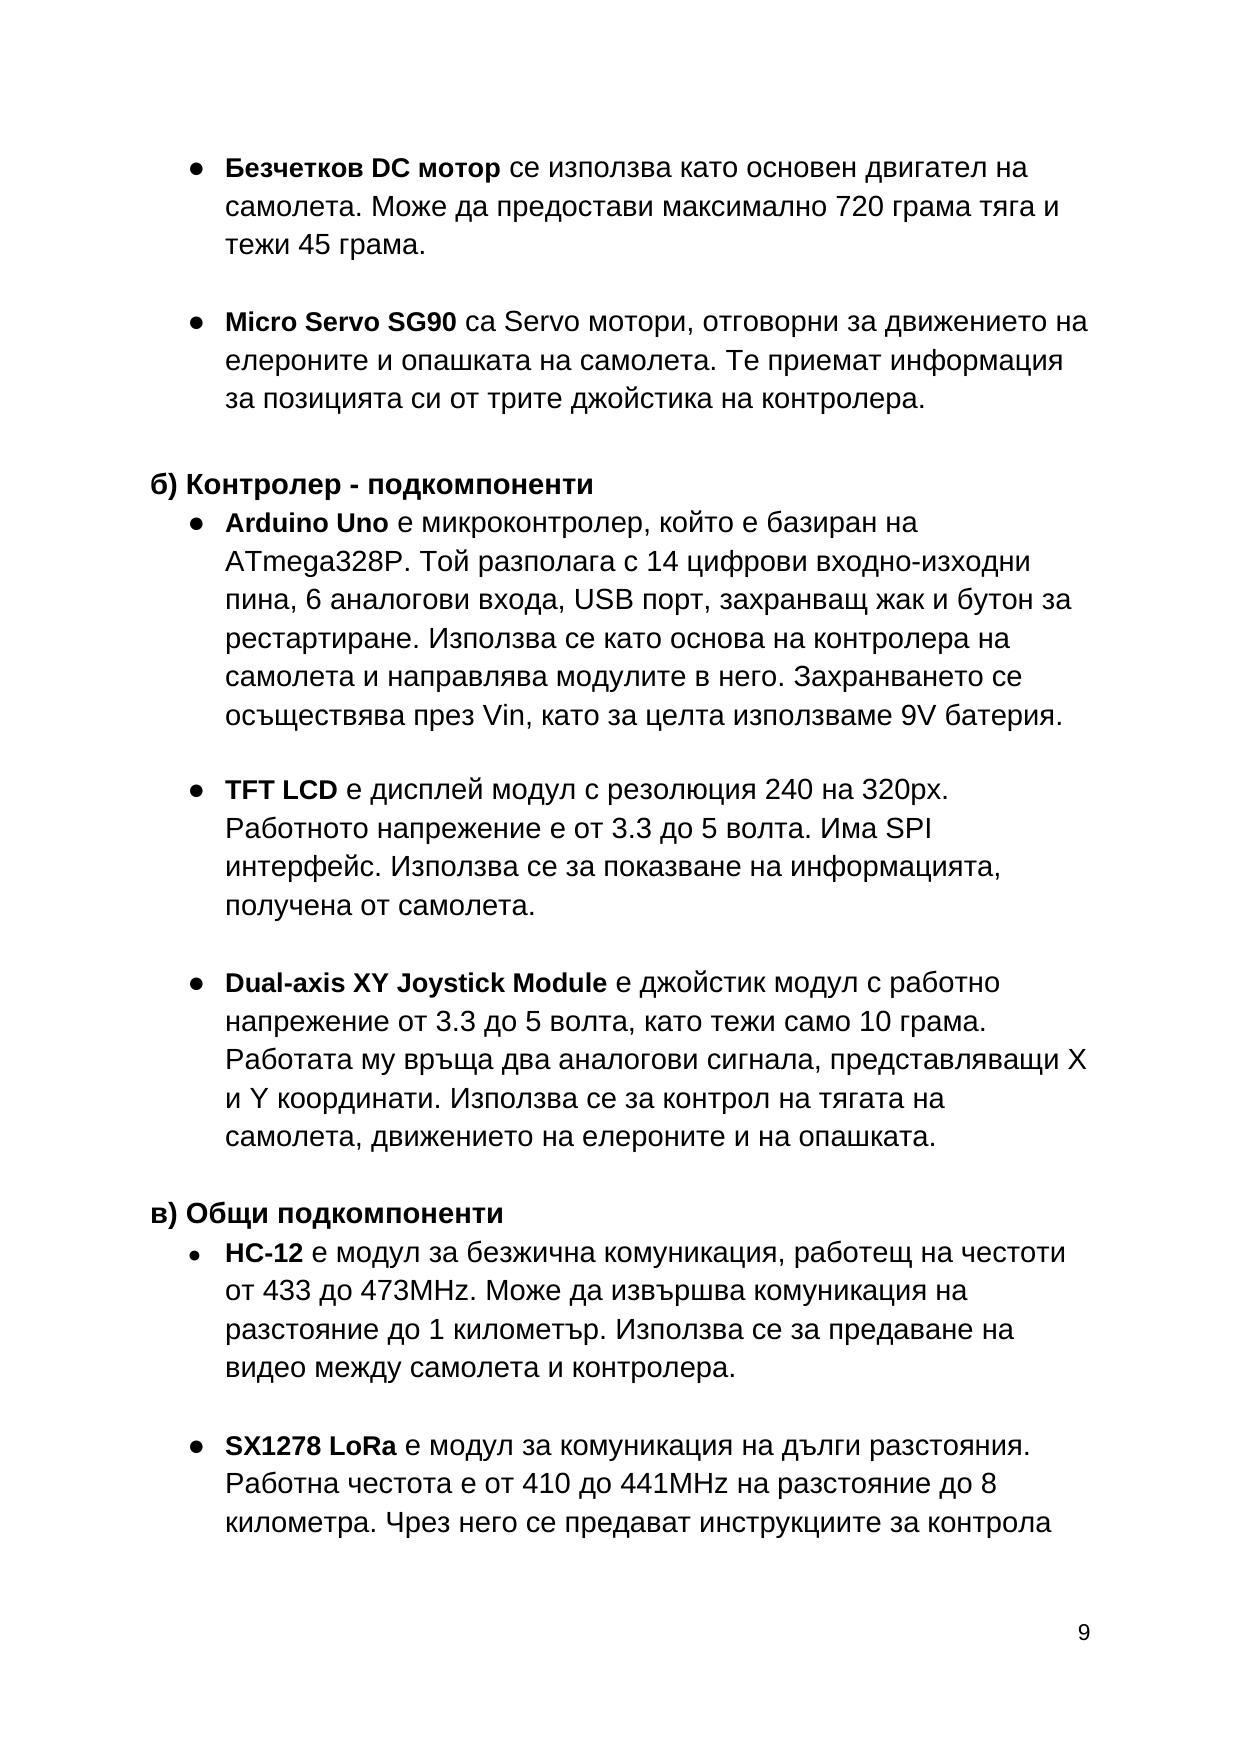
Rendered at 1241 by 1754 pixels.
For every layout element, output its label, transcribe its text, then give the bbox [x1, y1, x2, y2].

list Безчетков DC мотор се използва като основен двигател на самолета. Може да предостави максимално 720 грама тяга и тежи 45 грама. [187, 150, 1090, 261]
list HC-12 е модул за безжична комуникация, работещ на честоти от 433 до 473MHz. Може да извършва комуникация на разстояние до 1 километър. Използва се за предаване на видео между самолета и контролера. [187, 1235, 1090, 1384]
list Arduino Uno е микроконтролер, който е базиран на ATmega328P. Той разполага с 14 цифрови входно-изходни пина, 6 аналогови входа, USB порт, захранващ жак и бутон за рестартиране. Използва се като основа на контролера на самолета и направлява модулите в него. Захранването се осъществява през Vin, като за целта използваме 9V батерия. [187, 505, 1090, 731]
list Dual-axis XY Joystick Module е джойстик модул с работно напрежение от 3.3 до 5 волта, като тежи само 10 грама. Работата му връща два аналогови сигнала, представляващи X и Y координати. Използва се за контрол на тягата на самолета, движението на елероните и на опашката. [187, 965, 1090, 1153]
text б) Контролер - подкомпоненти [150, 467, 1090, 500]
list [187, 1428, 1090, 1538]
list TFT LCD е дисплей модул с резолюция 240 на 320px. Работното напрежение е от 3.3 до 5 волта. Има SPI интерфейс. Използва се за показване на информацията, получена от самолета. [187, 772, 1090, 922]
list Micro Servo SG90 са Servo мотори, отговорни за движението на елероните и опашката на самолета. Те приемат информация за позицията си от трите джойстика на контролера. [187, 304, 1090, 415]
text в) Общи подкомпоненти [150, 1196, 1090, 1230]
